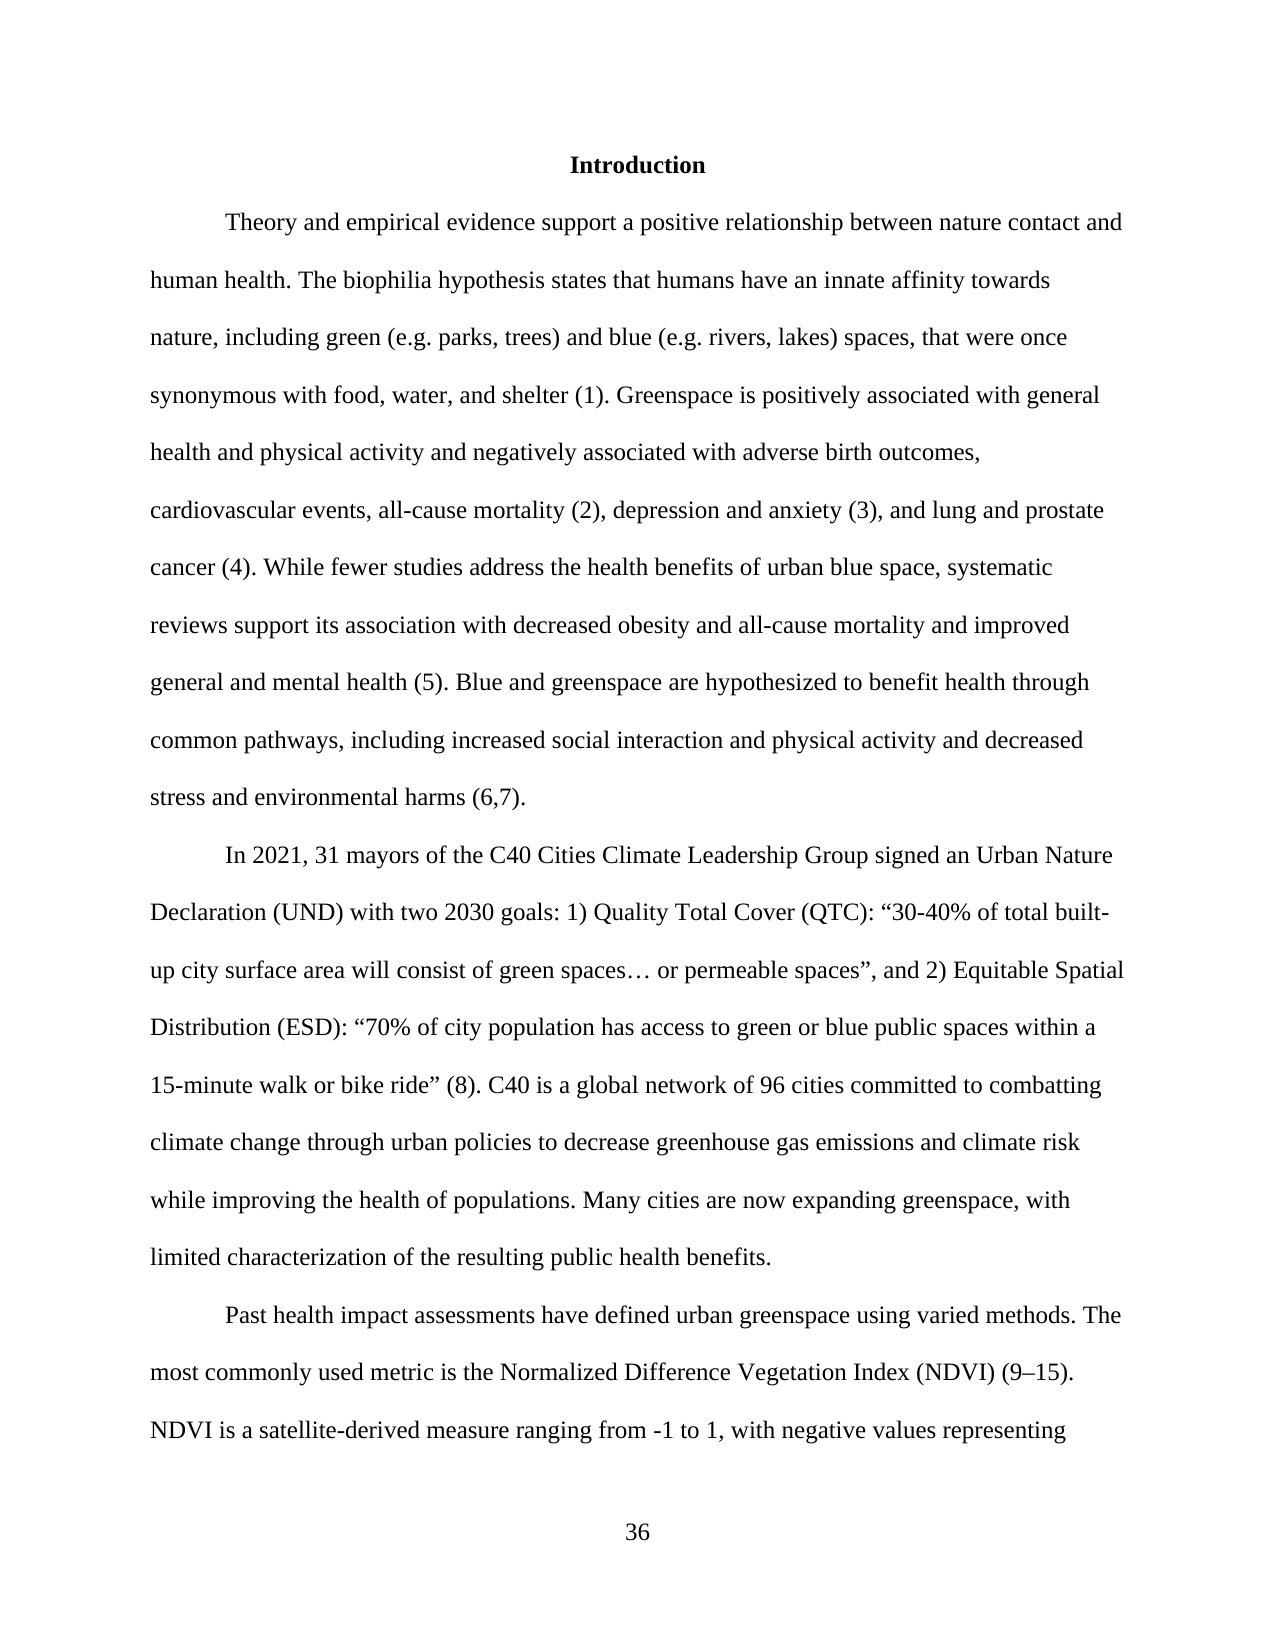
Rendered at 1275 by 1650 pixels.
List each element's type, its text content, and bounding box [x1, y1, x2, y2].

subtitle Introduction [150, 150, 1125, 179]
text Theory and empirical evidence support a positive relationship between nature contact and human health. The biophilia hypothesis states that humans have an innate affinity towards nature, including green (e.g. parks, trees) and blue (e.g. rivers, lakes) spaces, that were once synonymous with food, water, and shelter (1). Greenspace is positively associated with general health and physical activity and negatively associated with adverse birth outcomes, cardiovascular events, all-cause mortality (2), depression and anxiety (3), and lung and prostate cancer (4). While fewer studies address the health benefits of urban blue space, systematic reviews support its association with decreased obesity and all-cause mortality and improved general and mental health (5). Blue and greenspace are hypothesized to benefit health through common pathways, including increased social interaction and physical activity and decreased stress and environmental harms (6,7). [150, 207, 1125, 811]
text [150, 1300, 1125, 1444]
text In 2021, 31 mayors of the C40 Cities Climate Leadership Group signed an Urban Nature Declaration (UND) with two 2030 goals: 1) Quality Total Cover (QTC): “30-40% of total built-up city surface area will consist of green spaces… or permeable spaces”, and 2) Equitable Spatial Distribution (ESD): “70% of city population has access to green or blue public spaces within a 15-minute walk or bike ride” (8). C40 is a global network of 96 cities committed to combatting climate change through urban policies to decrease greenhouse gas emissions and climate risk while improving the health of populations. Many cities are now expanding greenspace, with limited characterization of the resulting public health benefits. [150, 840, 1125, 1271]
